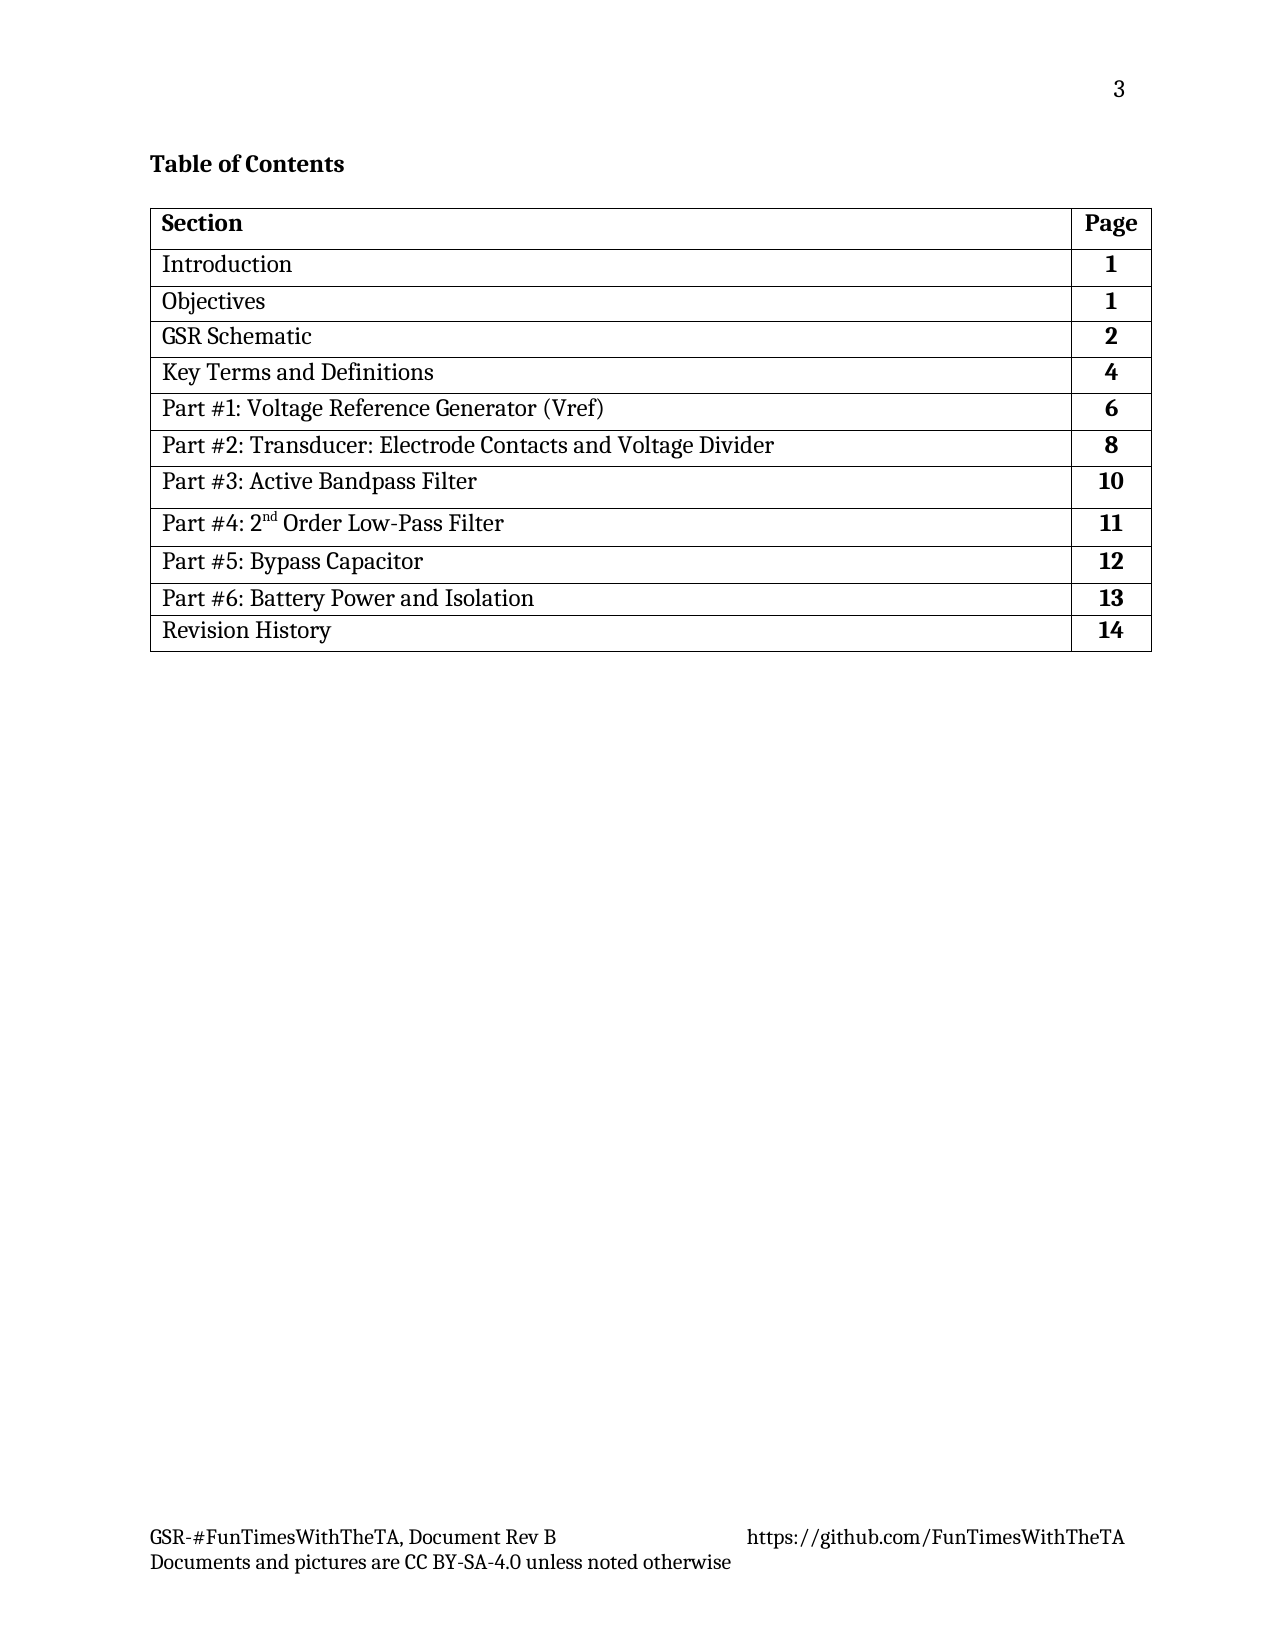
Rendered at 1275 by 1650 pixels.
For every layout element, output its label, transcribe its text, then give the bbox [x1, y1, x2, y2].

table_cell Objectives [151, 287, 1071, 321]
table_cell Part #2: Transducer: Electrode Contacts and Voltage Divider [151, 431, 1071, 466]
table_cell 14 [1072, 616, 1151, 651]
table_cell Introduction [151, 250, 1071, 286]
table_header Section [151, 209, 1071, 249]
table_cell 1 [1072, 287, 1151, 321]
table_cell Part #3: Active Bandpass Filter [151, 467, 1071, 507]
table_cell Part #6: Battery Power and Isolation [151, 584, 1071, 615]
text Table of Contents [150, 150, 1125, 179]
table_cell 4 [1072, 358, 1151, 393]
table_header Page [1072, 209, 1151, 249]
table_cell 8 [1072, 431, 1151, 466]
table_cell 2 [1072, 322, 1151, 357]
table_cell 10 [1072, 467, 1151, 507]
table_cell 1 [1072, 250, 1151, 286]
table_cell Key Terms and Definitions [151, 358, 1071, 393]
table_cell Revision History [151, 616, 1071, 651]
table_cell 11 [1072, 509, 1151, 546]
table_cell GSR Schematic [151, 322, 1071, 357]
table_cell Part #4: 2nd Order Low-Pass Filter [151, 509, 1071, 546]
table_cell 13 [1072, 584, 1151, 615]
table_cell Part #5: Bypass Capacitor [151, 547, 1071, 583]
table_cell Part #1: Voltage Reference Generator (Vref) [151, 394, 1071, 429]
table_cell 12 [1072, 547, 1151, 583]
table_cell 6 [1072, 394, 1151, 429]
